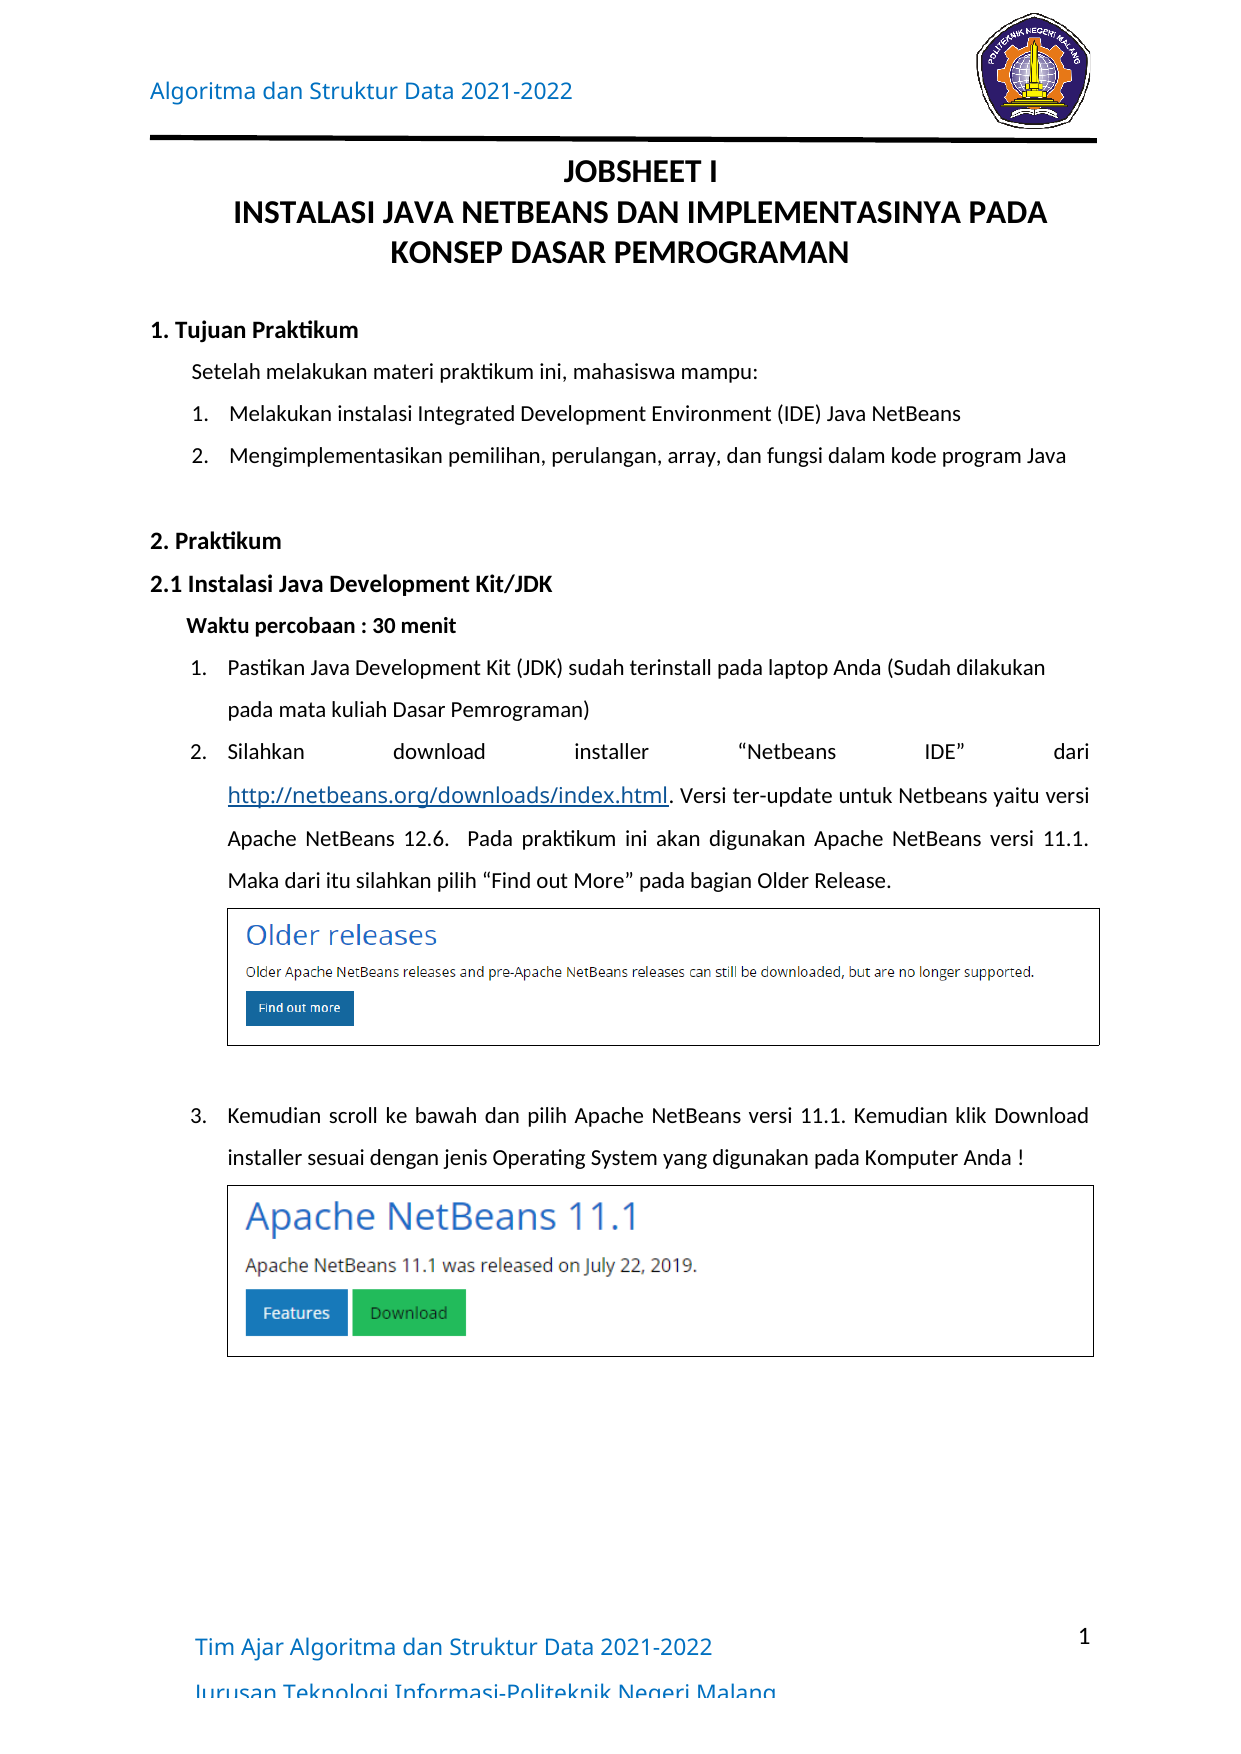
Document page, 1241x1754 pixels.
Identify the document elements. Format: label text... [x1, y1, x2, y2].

list Kemudian scroll ke bawah dan pilih Apache NetBeans versi 11.1. Kemudian klik Download installer sesuai dengan jenis Operating System yang digunakan pada Komputer Anda ! [190, 1101, 1090, 1171]
picture [228, 909, 1099, 1045]
text JOBSHEET I [150, 150, 1090, 191]
picture [976, 13, 1091, 129]
text Setelah melakukan materi praktikum ini, mahasiswa mampu: [150, 357, 1090, 385]
list Silahkan download installer “Netbeans IDE” dari http://netbeans.org/downloads/index.html. Versi ter-update untuk Netbeans yaitu versi Apache NetBeans 12.6. Pada praktikum ini akan digunakan Apache NetBeans versi 11.1. Maka dari itu silahkan pilih “Find out More” pada bagian Older Release. [190, 737, 1090, 894]
picture [228, 1186, 1093, 1356]
text 1. Tujuan Praktikum [150, 314, 1090, 345]
list Pastikan Java Development Kit (JDK) sudah terinstall pada laptop Anda (Sudah dilakukan pada mata kuliah Dasar Pemrograman) [190, 653, 1090, 723]
list Mengimplementasikan pemilihan, perulangan, array, dan fungsi dalam kode program Java [191, 441, 1090, 469]
list Melakukan instalasi Integrated Development Environment (IDE) Java NetBeans [191, 399, 1090, 427]
text Waktu percobaan : 30 menit [150, 611, 1090, 639]
text 2.1 Instalasi Java Development Kit/JDK [150, 568, 1090, 599]
text INSTALASI JAVA NETBEANS DAN IMPLEMENTASINYA PADA KONSEP DASAR PEMROGRAMAN [150, 191, 1090, 272]
text 2. Praktikum [150, 525, 1090, 556]
